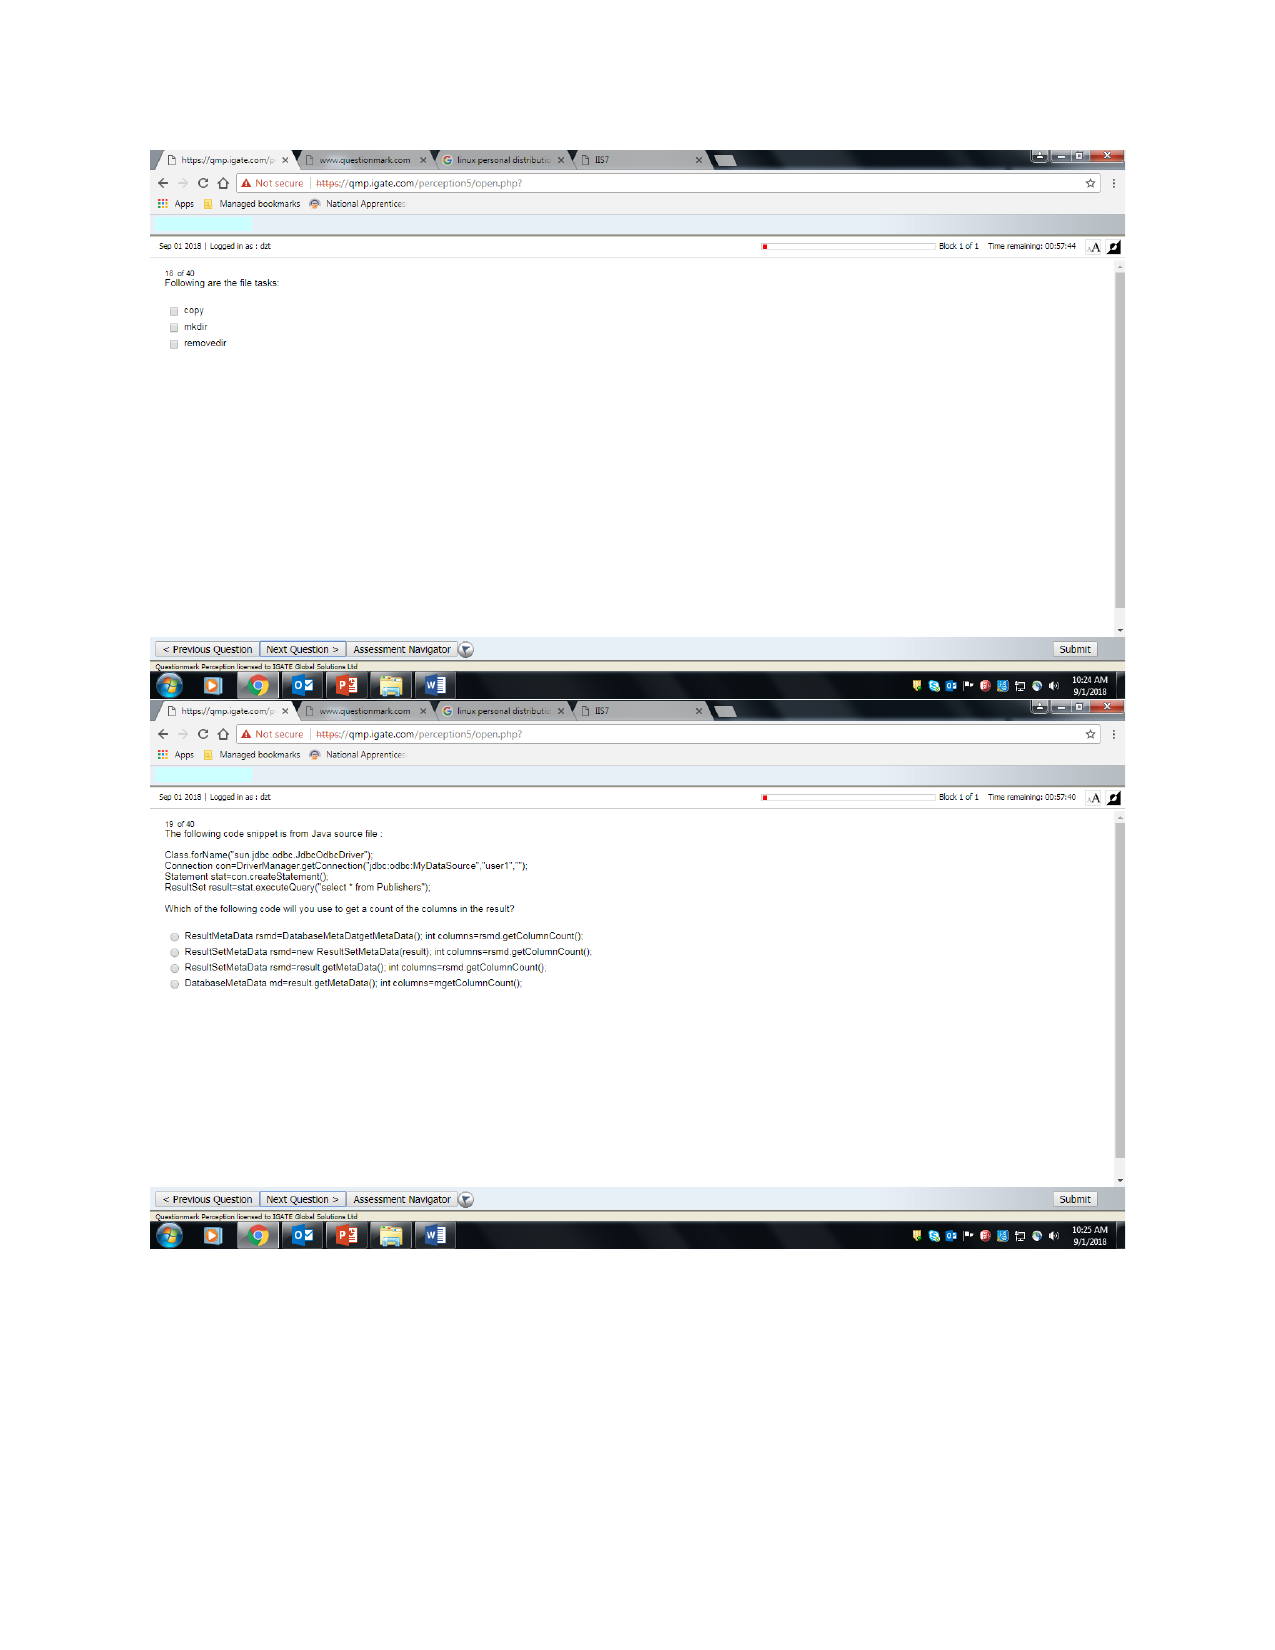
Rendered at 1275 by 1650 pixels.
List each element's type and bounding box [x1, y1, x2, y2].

picture [150, 700, 1125, 1249]
picture [150, 150, 1125, 699]
